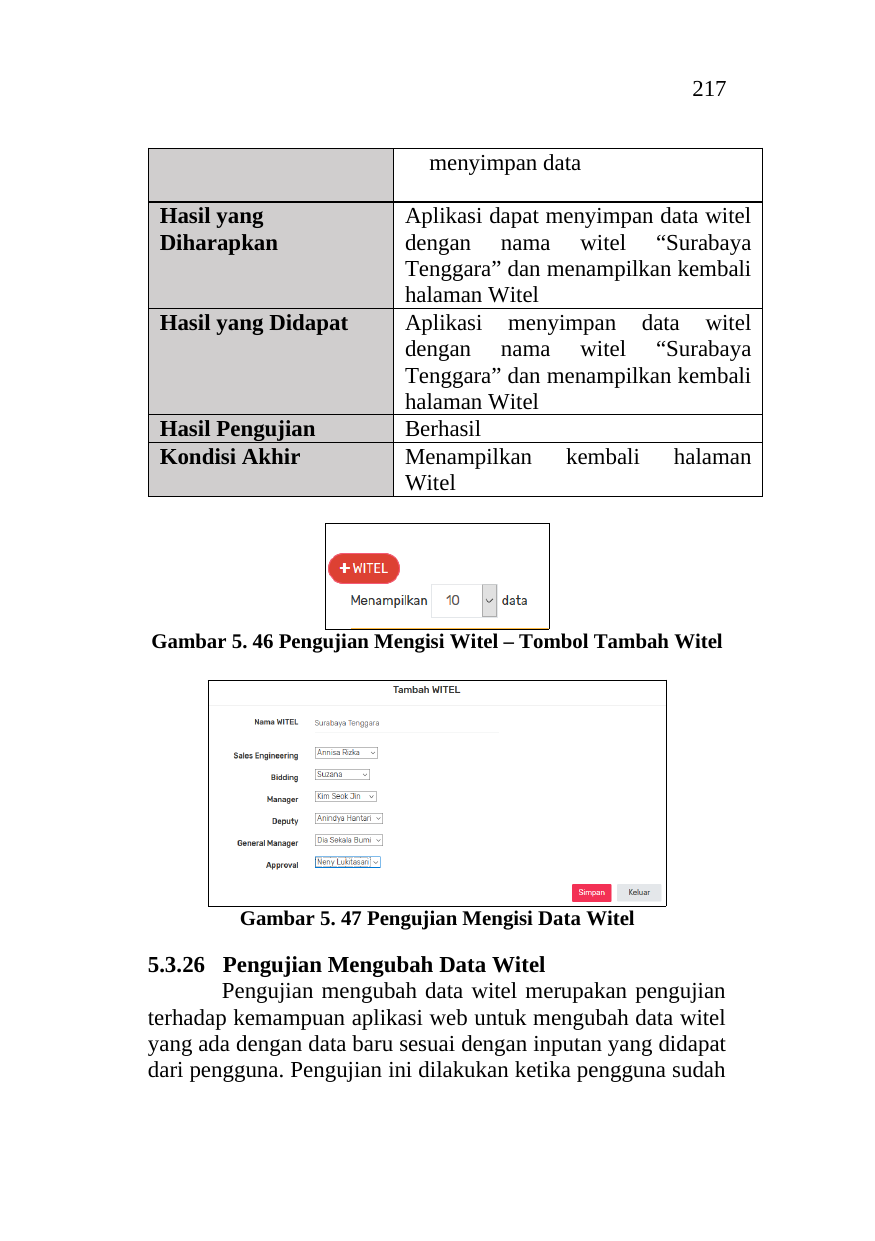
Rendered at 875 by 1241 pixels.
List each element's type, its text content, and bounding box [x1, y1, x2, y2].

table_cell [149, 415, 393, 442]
subtitle Pengujian Mengubah Data Witel [148, 951, 726, 977]
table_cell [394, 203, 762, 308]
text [148, 977, 726, 1083]
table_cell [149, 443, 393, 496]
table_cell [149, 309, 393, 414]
text Gambar 5. 47 Pengujian Mengisi Data Witel [148, 906, 726, 930]
text Gambar 5. 46 Pengujian Mengisi Witel – Tombol Tambah Witel [148, 629, 726, 653]
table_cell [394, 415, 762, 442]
picture [209, 681, 666, 906]
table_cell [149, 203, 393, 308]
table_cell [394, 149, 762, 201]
picture [326, 524, 549, 629]
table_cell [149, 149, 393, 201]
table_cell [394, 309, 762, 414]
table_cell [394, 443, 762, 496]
